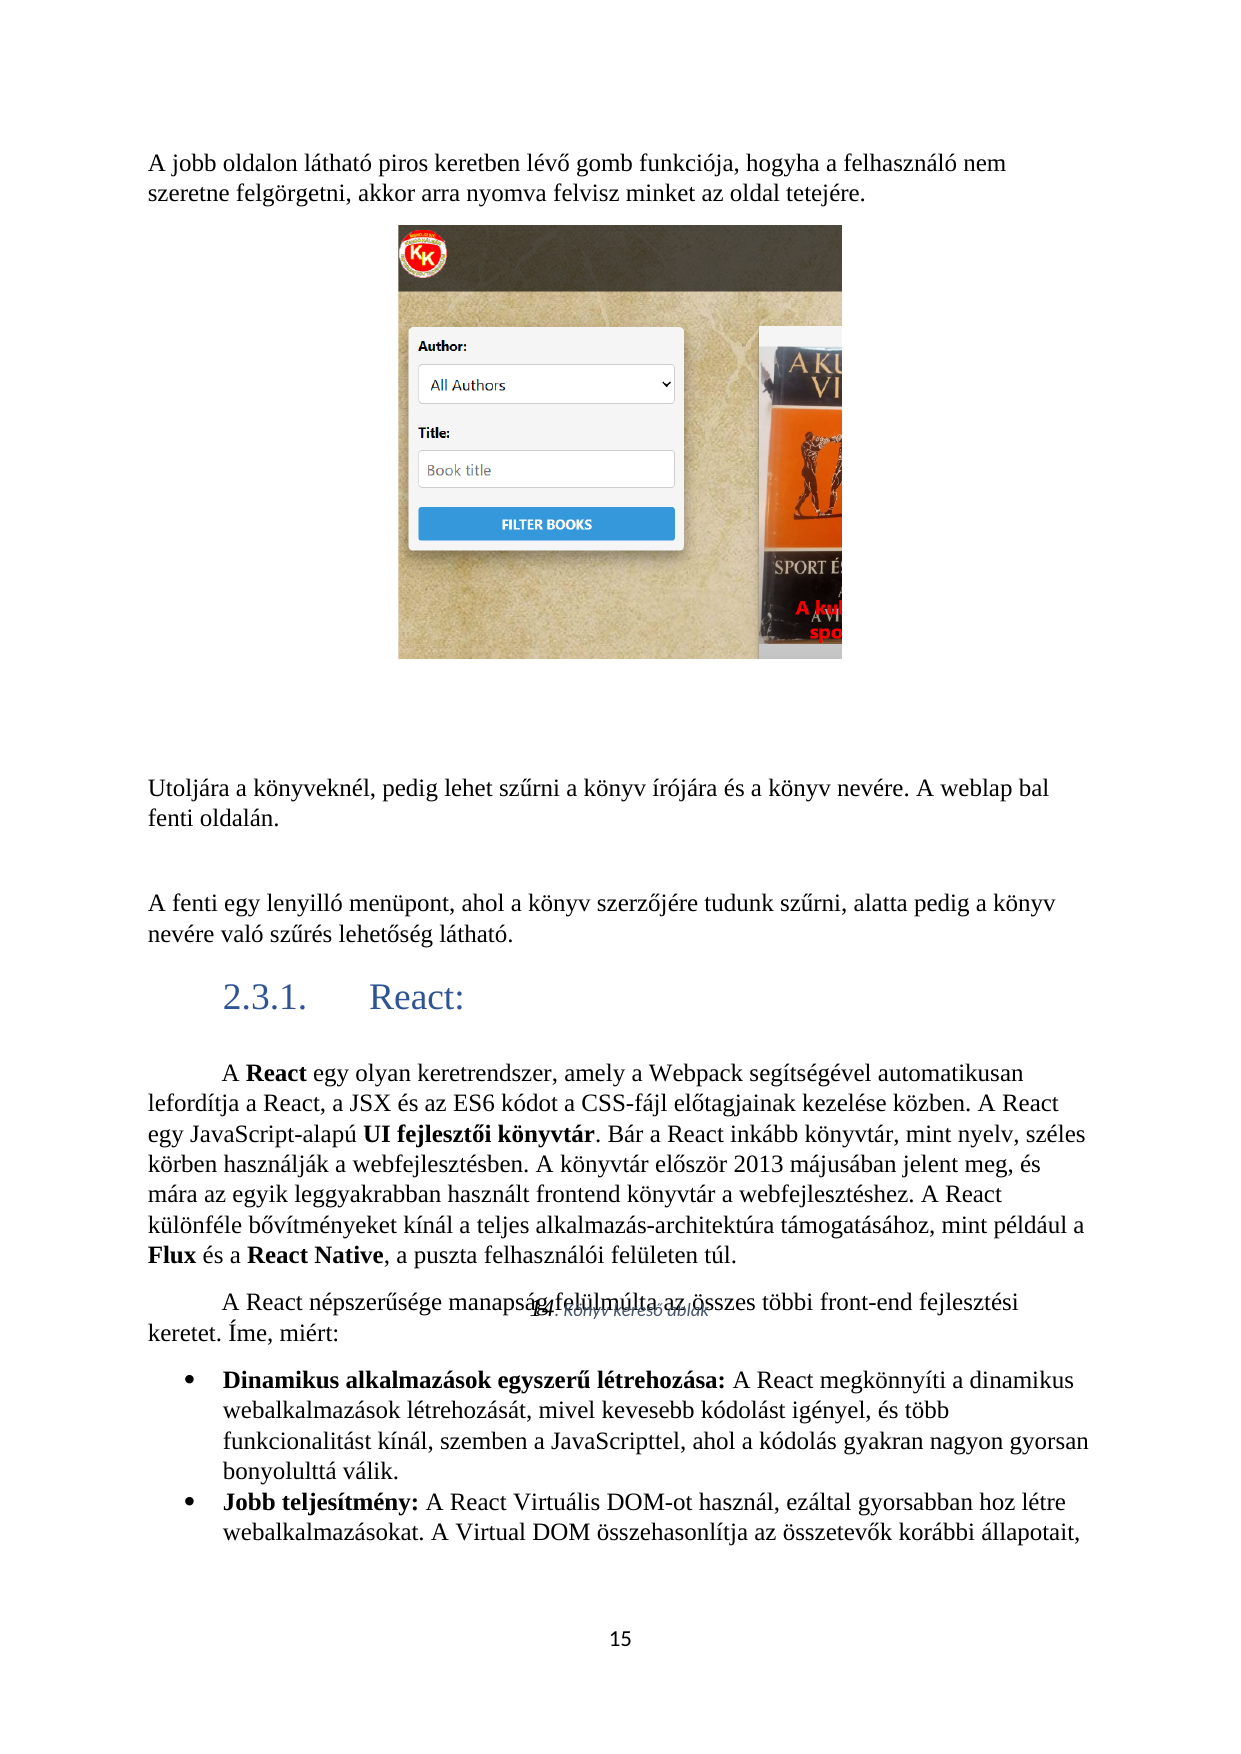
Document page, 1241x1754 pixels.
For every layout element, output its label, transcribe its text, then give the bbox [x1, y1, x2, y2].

text A fenti egy lenyilló menüpont, ahol a könyv szerzőjére tudunk szűrni, alatta pedig a könyv nevére való szűrés lehetőség látható. [148, 850, 1093, 948]
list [185, 1487, 1093, 1546]
list Dinamikus alkalmazások egyszerű létrehozása: A React megkönnyíti a dinamikus webalkalmazások létrehozását, mivel kevesebb kódolást igényel, és több funkcionalitást kínál, szemben a JavaScripttel, ahol a kódolás gyakran nagyon gyorsan bonyolulttá válik. [185, 1365, 1093, 1485]
subtitle React: [223, 974, 1093, 1017]
text A React népszerűsége manapság felülmúlta az összes többi front-end fejlesztési keretet. Íme, miért: [148, 1287, 1093, 1347]
text Utoljára a könyveknél, pedig lehet szűrni a könyv írójára és a könyv nevére. A weblap bal fenti oldalán. [148, 773, 1093, 832]
text A jobb oldalon látható piros keretben lévő gomb funkciója, hogyha a felhasználó nem szeretne felgörgetni, akkor arra nyomva felvisz minket az oldal tetejére. [148, 148, 1093, 207]
text A React egy olyan keretrendszer, amely a Webpack segítségével automatikusan lefordítja a React, a JSX és az ES6 kódot a CSS-fájl előtagjainak kezelése közben. A React egy JavaScript-alapú UI fejlesztői könyvtár. Bár a React inkább könyvtár, mint nyelv, széles körben használják a webfejlesztésben. A könyvtár először 2013 májusában jelent meg, és mára az egyik leggyakrabban használt frontend könyvtár a webfejlesztéshez. A React különféle bővítményeket kínál a teljes alkalmazás-architektúra támogatásához, mint például a Flux és a React Native, a puszta felhasználói felületen túl. [148, 1058, 1093, 1269]
picture [398, 225, 842, 659]
